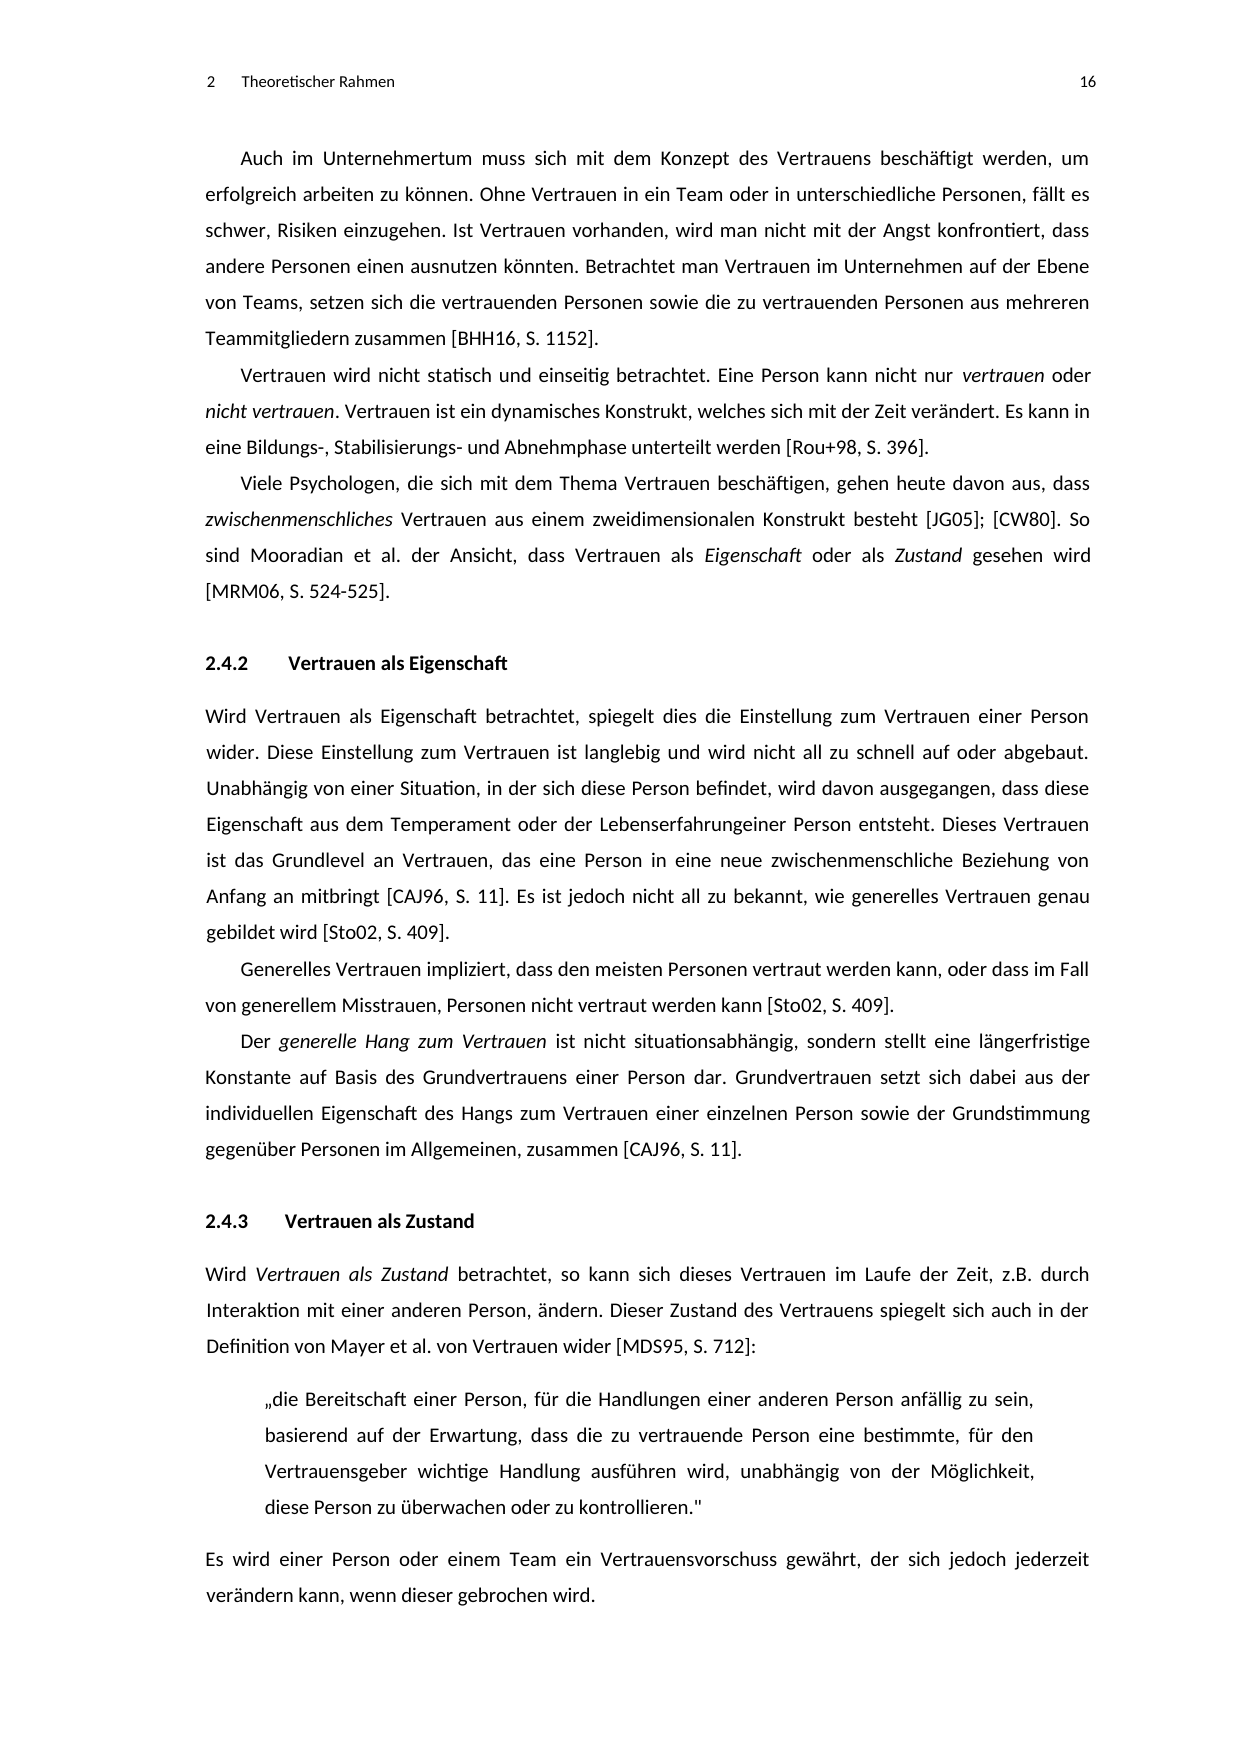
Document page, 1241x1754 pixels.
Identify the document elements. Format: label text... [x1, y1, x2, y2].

text 2.4.3 Vertrauen als Zustand [205, 1208, 1131, 1233]
text Der generelle Hang zum Vertrauen ist nicht situationsabhängig, sondern stellt eine längerfristige Konstante auf Basis des Grundvertrauens einer Person dar. Grundvertrauen setzt sich dabei aus der individuellen Eigenschaft des Hangs zum Vertrauen einer einzelnen Person sowie der Grundstimmung gegenüber Personen im Allgemeinen, zusammen [CAJ96, S. 11]. [205, 1028, 1091, 1162]
text Generelles Vertrauen impliziert, dass den meisten Personen vertraut werden kann, oder dass im Fall von generellem Misstrauen, Personen nicht vertraut werden kann [Sto02, S. 409]. [205, 956, 1091, 1017]
text Auch im Unternehmertum muss sich mit dem Konzept des Vertrauens beschäftigt werden, um erfolgreich arbeiten zu können. Ohne Vertrauen in ein Team oder in unterschiedliche Personen, fällt es schwer, Risiken einzugehen. Ist Vertrauen vorhanden, wird man nicht mit der Angst konfrontiert, dass andere Personen einen ausnutzen könnten. Betrachtet man Vertrauen im Unternehmen auf der Ebene von Teams, setzen sich die vertrauenden Personen sowie die zu vertrauenden Personen aus mehreren Teammitgliedern zusammen [BHH16, S. 1152]. [205, 145, 1091, 351]
text Vertrauen wird nicht statisch und einseitig betrachtet. Eine Person kann nicht nur vertrauen oder nicht vertrauen. Vertrauen ist ein dynamisches Konstrukt, welches sich mit der Zeit verändert. Es kann in eine Bildungs-, Stabilisierungs- und Abnehmphase unterteilt werden [Rou+98, S. 396]. [205, 362, 1091, 459]
text Wird Vertrauen als Zustand betrachtet, so kann sich dieses Vertrauen im Laufe der Zeit, z.B. durch Interaktion mit einer anderen Person, ändern. Dieser Zustand des Vertrauens spiegelt sich auch in der Definition von Mayer et al. von Vertrauen wider [MDS95, S. 712]: [205, 1261, 1091, 1359]
text Viele Psychologen, die sich mit dem Thema Vertrauen beschäftigen, gehen heute davon aus, dass zwischenmenschliches Vertrauen aus einem zweidimensionalen Konstrukt besteht [JG05]; [CW80]. So sind Mooradian et al. der Ansicht, dass Vertrauen als Eigenschaft oder als Zustand gesehen wird [MRM06, S. 524-525]. [205, 471, 1091, 604]
text 2.4.2 Vertrauen als Eigenschaft [205, 650, 1131, 675]
text Es wird einer Person oder einem Team ein Vertrauensvorschuss gewährt, der sich jedoch jederzeit verändern kann, wenn dieser gebrochen wird. [205, 1547, 1091, 1608]
text „die Bereitschaft einer Person, für die Handlungen einer anderen Person anfällig zu sein, basierend auf der Erwartung, dass die zu vertrauende Person eine bestimmte, für den Vertrauensgeber wichtige Handlung ausführen wird, unabhängig von der Möglichkeit, diese Person zu überwachen oder zu kontrollieren." [263, 1386, 1036, 1519]
text Wird Vertrauen als Eigenschaft betrachtet, spiegelt dies die Einstellung zum Vertrauen einer Person wider. Diese Einstellung zum Vertrauen ist langlebig und wird nicht all zu schnell auf oder abgebaut. Unabhängig von einer Situation, in der sich diese Person befindet, wird davon ausgegangen, dass diese Eigenschaft aus dem Temperament oder der Lebenserfahrungeiner Person entsteht. Dieses Vertrauen ist das Grundlevel an Vertrauen, das eine Person in eine neue zwischenmenschliche Beziehung von Anfang an mitbringt [CAJ96, S. 11]. Es ist jedoch nicht all zu bekannt, wie generelles Vertrauen genau gebildet wird [Sto02, S. 409]. [205, 703, 1091, 945]
